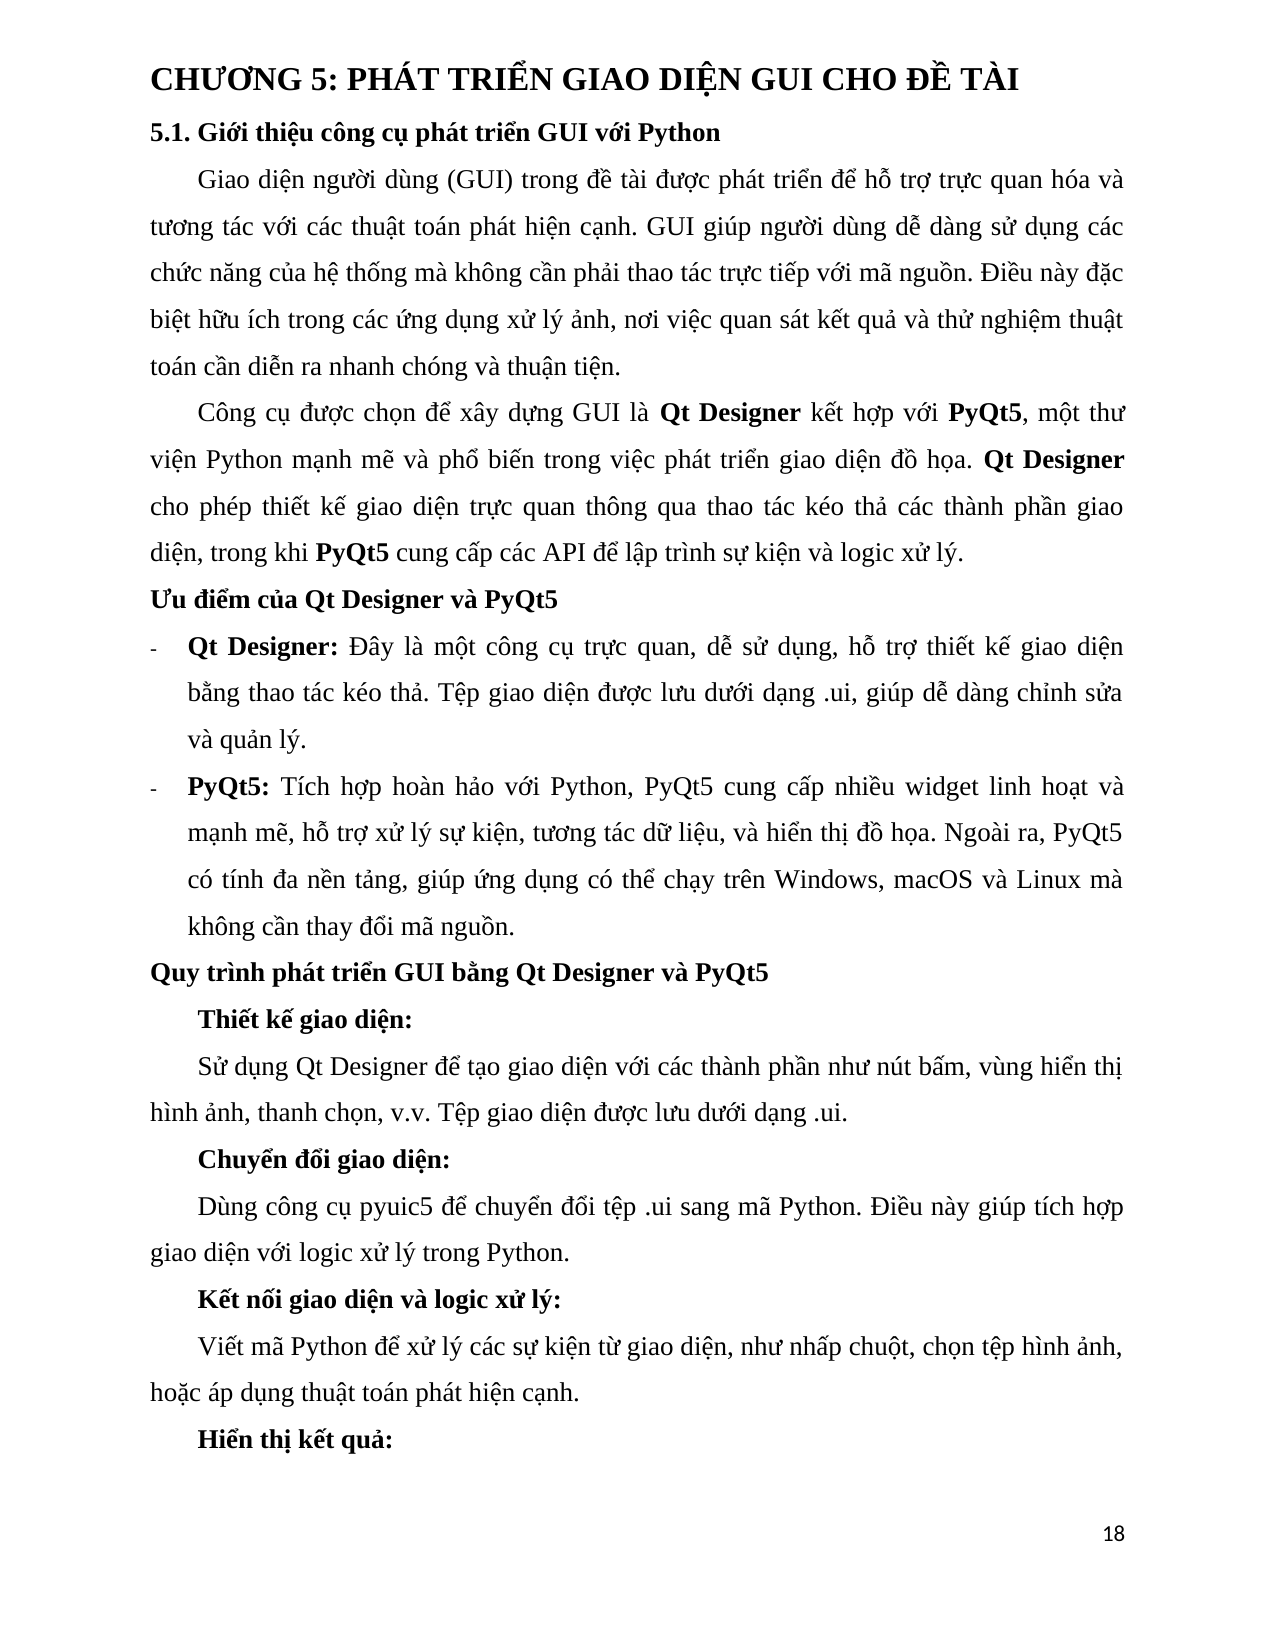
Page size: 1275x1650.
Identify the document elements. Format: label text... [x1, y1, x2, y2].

subtitle CHƯƠNG 5: PHÁT TRIỂN GIAO DIỆN GUI CHO ĐỀ TÀI [150, 59, 1125, 97]
text Viết mã Python để xử lý các sự kiện từ giao diện, như nhấp chuột, chọn tệp hình ảnh, hoặc áp dụng thuật toán phát hiện cạnh. [150, 1330, 1125, 1408]
text Công cụ được chọn để xây dựng GUI là Qt Designer kết hợp với PyQt5, một thư viện Python mạnh mẽ và phổ biến trong việc phát triển giao diện đồ họa. Qt Designer cho phép thiết kế giao diện trực quan thông qua thao tác kéo thả các thành phần giao diện, trong khi PyQt5 cung cấp các API để lập trình sự kiện và logic xử lý. [150, 397, 1125, 568]
text Sử dụng Qt Designer để tạo giao diện với các thành phần như nút bấm, vùng hiển thị hình ảnh, thanh chọn, v.v. Tệp giao diện được lưu dưới dạng .ui. [150, 1050, 1125, 1128]
text Chuyển đổi giao diện: [150, 1143, 1125, 1174]
list Qt Designer: Đây là một công cụ trực quan, dễ sử dụng, hỗ trợ thiết kế giao diện bằng thao tác kéo thả. Tệp giao diện được lưu dưới dạng .ui, giúp dễ dàng chỉnh sửa và quản lý. [150, 630, 1125, 754]
text Ưu điểm của Qt Designer và PyQt5 [150, 583, 1125, 614]
text Giao diện người dùng (GUI) trong đề tài được phát triển để hỗ trợ trực quan hóa và tương tác với các thuật toán phát hiện cạnh. GUI giúp người dùng dễ dàng sử dụng các chức năng của hệ thống mà không cần phải thao tác trực tiếp với mã nguồn. Điều này đặc biệt hữu ích trong các ứng dụng xử lý ảnh, nơi việc quan sát kết quả và thử nghiệm thuật toán cần diễn ra nhanh chóng và thuận tiện. [150, 163, 1125, 381]
list PyQt5: Tích hợp hoàn hảo với Python, PyQt5 cung cấp nhiều widget linh hoạt và mạnh mẽ, hỗ trợ xử lý sự kiện, tương tác dữ liệu, và hiển thị đồ họa. Ngoài ra, PyQt5 có tính đa nền tảng, giúp ứng dụng có thể chạy trên Windows, macOS và Linux mà không cần thay đổi mã nguồn. [150, 770, 1125, 941]
text Thiết kế giao diện: [150, 1003, 1125, 1034]
text Dùng công cụ pyuic5 để chuyển đổi tệp .ui sang mã Python. Điều này giúp tích hợp giao diện với logic xử lý trong Python. [150, 1190, 1125, 1268]
text Kết nối giao diện và logic xử lý: [150, 1283, 1125, 1314]
text Quy trình phát triển GUI bằng Qt Designer và PyQt5 [150, 957, 1125, 988]
text Hiển thị kết quả: [150, 1423, 1125, 1454]
subtitle 5.1. Giới thiệu công cụ phát triển GUI với Python [150, 117, 1125, 148]
